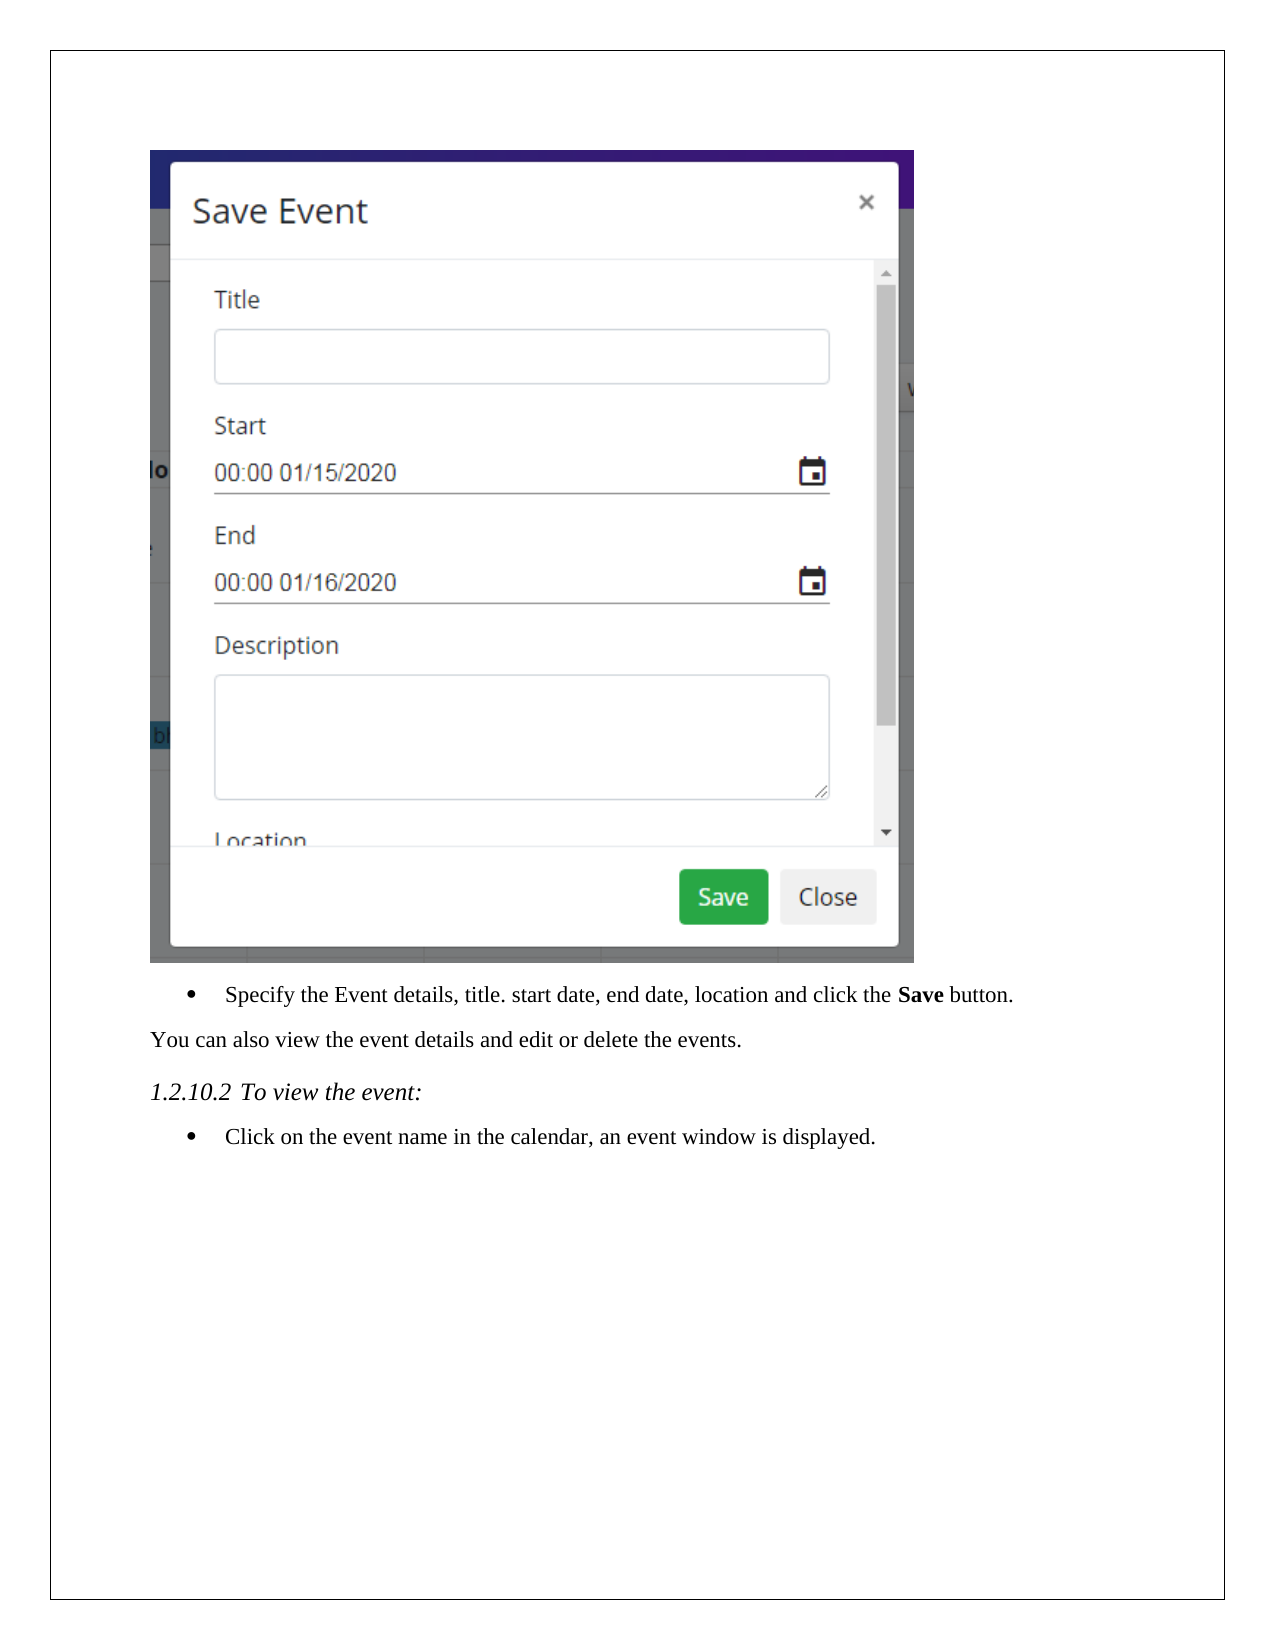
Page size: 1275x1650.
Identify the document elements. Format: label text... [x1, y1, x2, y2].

subtitle To view the event: [150, 1077, 1125, 1106]
list Click on the event name in the calendar, an event window is displayed. [187, 1123, 1125, 1149]
picture [150, 150, 914, 963]
text You can also view the event details and edit or delete the events. [150, 1026, 1125, 1053]
list Specify the Event details, title. start date, end date, location and click the Save button. [187, 981, 1125, 1007]
